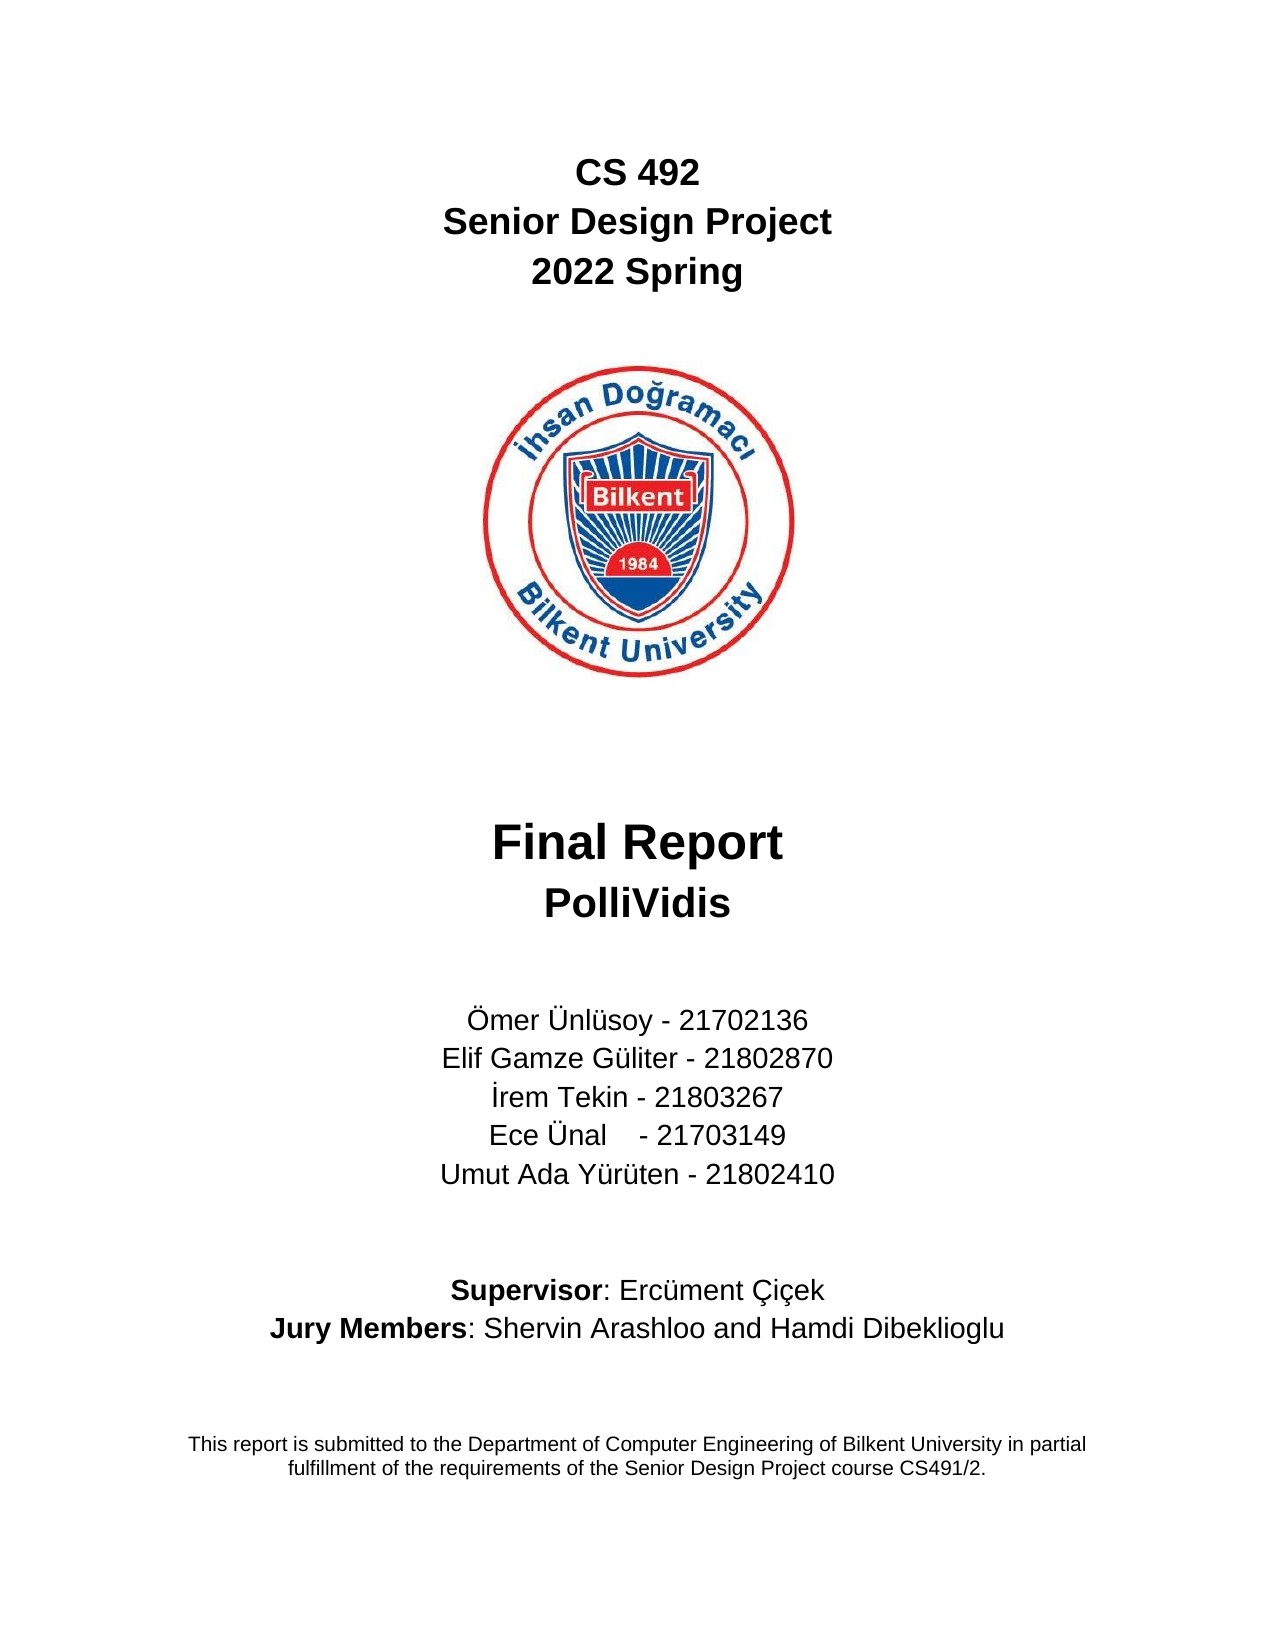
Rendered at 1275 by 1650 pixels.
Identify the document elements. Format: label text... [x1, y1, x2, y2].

text Supervisor: Ercüment Çiçek [150, 1273, 1125, 1306]
text 2022 Spring [150, 249, 1125, 292]
text Elif Gamze Güliter - 21802870 [150, 1041, 1125, 1075]
text İrem Tekin - 21803267 [150, 1080, 1125, 1113]
text PolliVidis [150, 878, 1125, 926]
text Final Report [150, 812, 1125, 870]
text This report is submitted to the Department of Computer Engineering of Bilkent University in partial fulfillment of the requirements of the Senior Design Project course CS491/2. [150, 1432, 1125, 1480]
text Senior Design Project [150, 199, 1125, 243]
text Jury Members: Shervin Arashloo and Hamdi Dibeklioglu [150, 1311, 1125, 1345]
text Ece Ünal - 21703149 [150, 1118, 1125, 1152]
text Ömer Ünlüsoy - 21702136 [150, 1003, 1125, 1036]
picture [480, 362, 796, 679]
text Umut Ada Yürüten - 21802410 [150, 1157, 1125, 1191]
text CS 492 [150, 150, 1125, 193]
